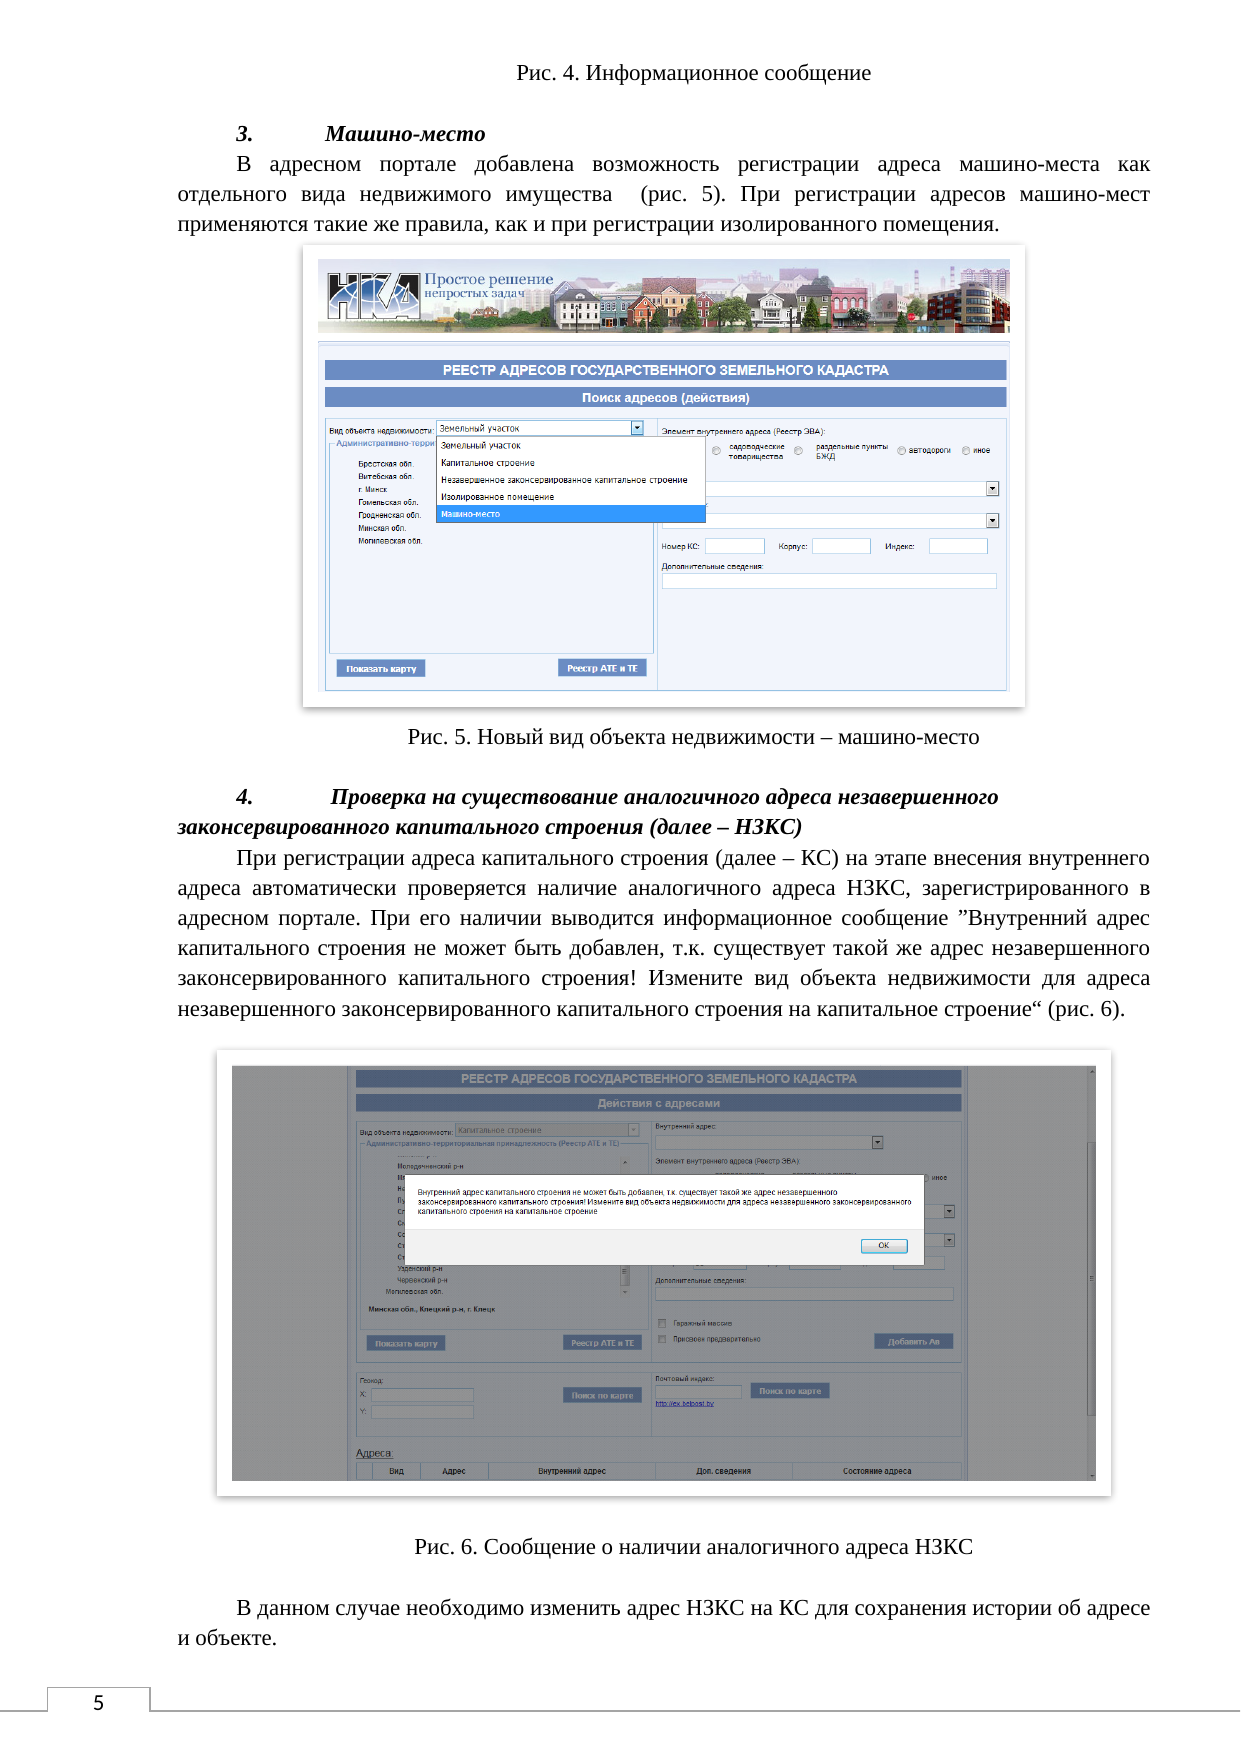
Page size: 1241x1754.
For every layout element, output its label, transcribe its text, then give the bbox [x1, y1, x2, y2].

picture [318, 259, 1010, 692]
list Рис. 4. Информационное сообщение [177, 59, 1152, 86]
list Рис. 5. Новый вид объекта недвижимости – машино-место [177, 723, 1152, 749]
list Машино-место [177, 119, 1152, 146]
list При регистрации адреса капитального строения (далее – КС) на этапе внесения внутреннего адреса автоматически проверяется наличие аналогичного адреса НЗКС, зарегистрированного в адресном портале. При его наличии выводится информационное сообщение ”Внутренний адрес капитального строения не может быть добавлен, т.к. существует такой же адрес незавершенного законсервированного капитального строения! Измените вид объекта недвижимости для адреса незавершенного законсервированного капитального строения на капитальное строение“ (рис. 6). [177, 844, 1152, 1021]
list В адресном портале добавлена возможность регистрации адреса машино-места как отдельного вида недвижимого имущества (рис. 5). При регистрации адресов машино-мест применяются такие же правила, как и при регистрации изолированного помещения. [177, 150, 1152, 237]
list Проверка на существование аналогичного адреса незавершенного законсервированного капитального строения (далее – НЗКС) [177, 783, 1152, 840]
picture [232, 1064, 1096, 1481]
list В данном случае необходимо изменить адрес НЗКС на КС для сохранения истории об адресе и объекте. [177, 1594, 1152, 1650]
list Рис. 6. Сообщение о наличии аналогичного адреса НЗКС [177, 1533, 1152, 1560]
